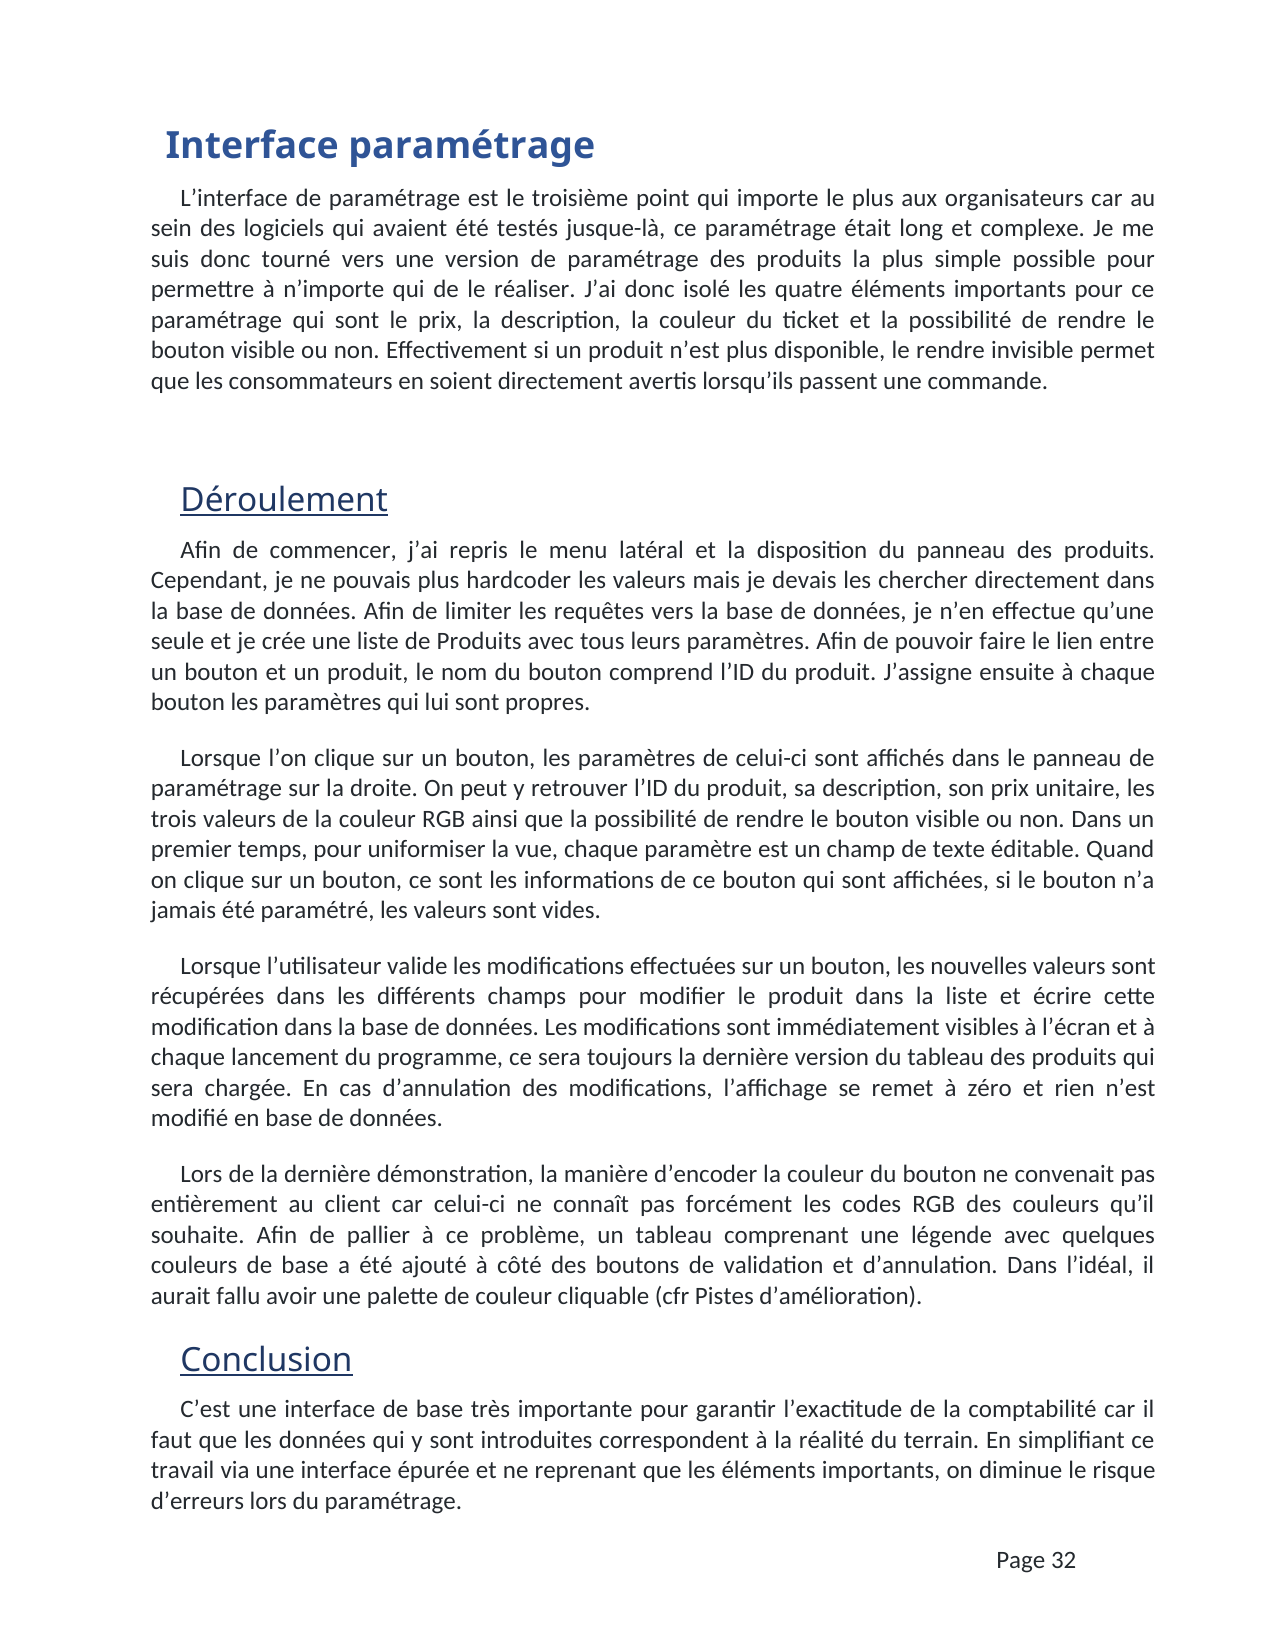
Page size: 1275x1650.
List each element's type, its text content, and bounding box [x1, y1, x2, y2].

text Lors de la dernière démonstration, la manière d’encoder la couleur du bouton ne convenait pas entièrement au client car celui-ci ne connaît pas forcément les codes RGB des couleurs qu’il souhaite. Afin de pallier à ce problème, un tableau comprenant une légende avec quelques couleurs de base a été ajouté à côté des boutons de validation et d’annulation. Dans l’idéal, il aurait fallu avoir une palette de couleur cliquable (cfr Pistes d’amélioration). [151, 1158, 1157, 1311]
text C’est une interface de base très importante pour garantir l’exactitude de la comptabilité car il faut que les données qui y sont introduites correspondent à la réalité du terrain. En simplifiant ce travail via une interface épurée et ne reprenant que les éléments importants, on diminue le risque d’erreurs lors du paramétrage. [151, 1394, 1157, 1516]
text L’interface de paramétrage est le troisième point qui importe le plus aux organisateurs car au sein des logiciels qui avaient été testés jusque-là, ce paramétrage était long et complexe. Je me suis donc tourné vers une version de paramétrage des produits la plus simple possible pour permettre à n’importe qui de le réaliser. J’ai donc isolé les quatre éléments importants pour ce paramétrage qui sont le prix, la description, la couleur du ticket et la possibilité de rendre le bouton visible ou non. Effectivement si un produit n’est plus disponible, le rendre invisible permet que les consommateurs en soient directement avertis lorsqu’ils passent une commande. [151, 182, 1157, 395]
text Afin de commencer, j’ai repris le menu latéral et la disposition du panneau des produits. Cependant, je ne pouvais plus hardcoder les valeurs mais je devais les chercher directement dans la base de données. Afin de limiter les requêtes vers la base de données, je n’en effectue qu’une seule et je crée une liste de Produits avec tous leurs paramètres. Afin de pouvoir faire le lien entre un bouton et un produit, le nom du bouton comprend l’ID du produit. J’assigne ensuite à chaque bouton les paramètres qui lui sont propres. [151, 534, 1157, 717]
text Lorsque l’on clique sur un bouton, les paramètres de celui-ci sont affichés dans le panneau de paramétrage sur la droite. On peut y retrouver l’ID du produit, sa description, son prix unitaire, les trois valeurs de la couleur RGB ainsi que la possibilité de rendre le bouton visible ou non. Dans un premier temps, pour uniformiser la vue, chaque paramètre est un champ de texte éditable. Quand on clique sur un bouton, ce sont les informations de ce bouton qui sont affichées, si le bouton n’a jamais été paramétré, les valeurs sont vides. [151, 742, 1157, 925]
subtitle Interface paramétrage [165, 118, 1157, 169]
text Lorsque l’utilisateur valide les modifications effectuées sur un bouton, les nouvelles valeurs sont récupérées dans les différents champs pour modifier le produit dans la liste et écrire cette modification dans la base de données. Les modifications sont immédiatement visibles à l’écran et à chaque lancement du programme, ce sera toujours la dernière version du tableau des produits qui sera chargée. En cas d’annulation des modifications, l’affichage se remet à zéro et rien n’est modifié en base de données. [151, 950, 1157, 1133]
subtitle Conclusion [180, 1336, 1157, 1381]
subtitle Déroulement [180, 476, 1157, 521]
